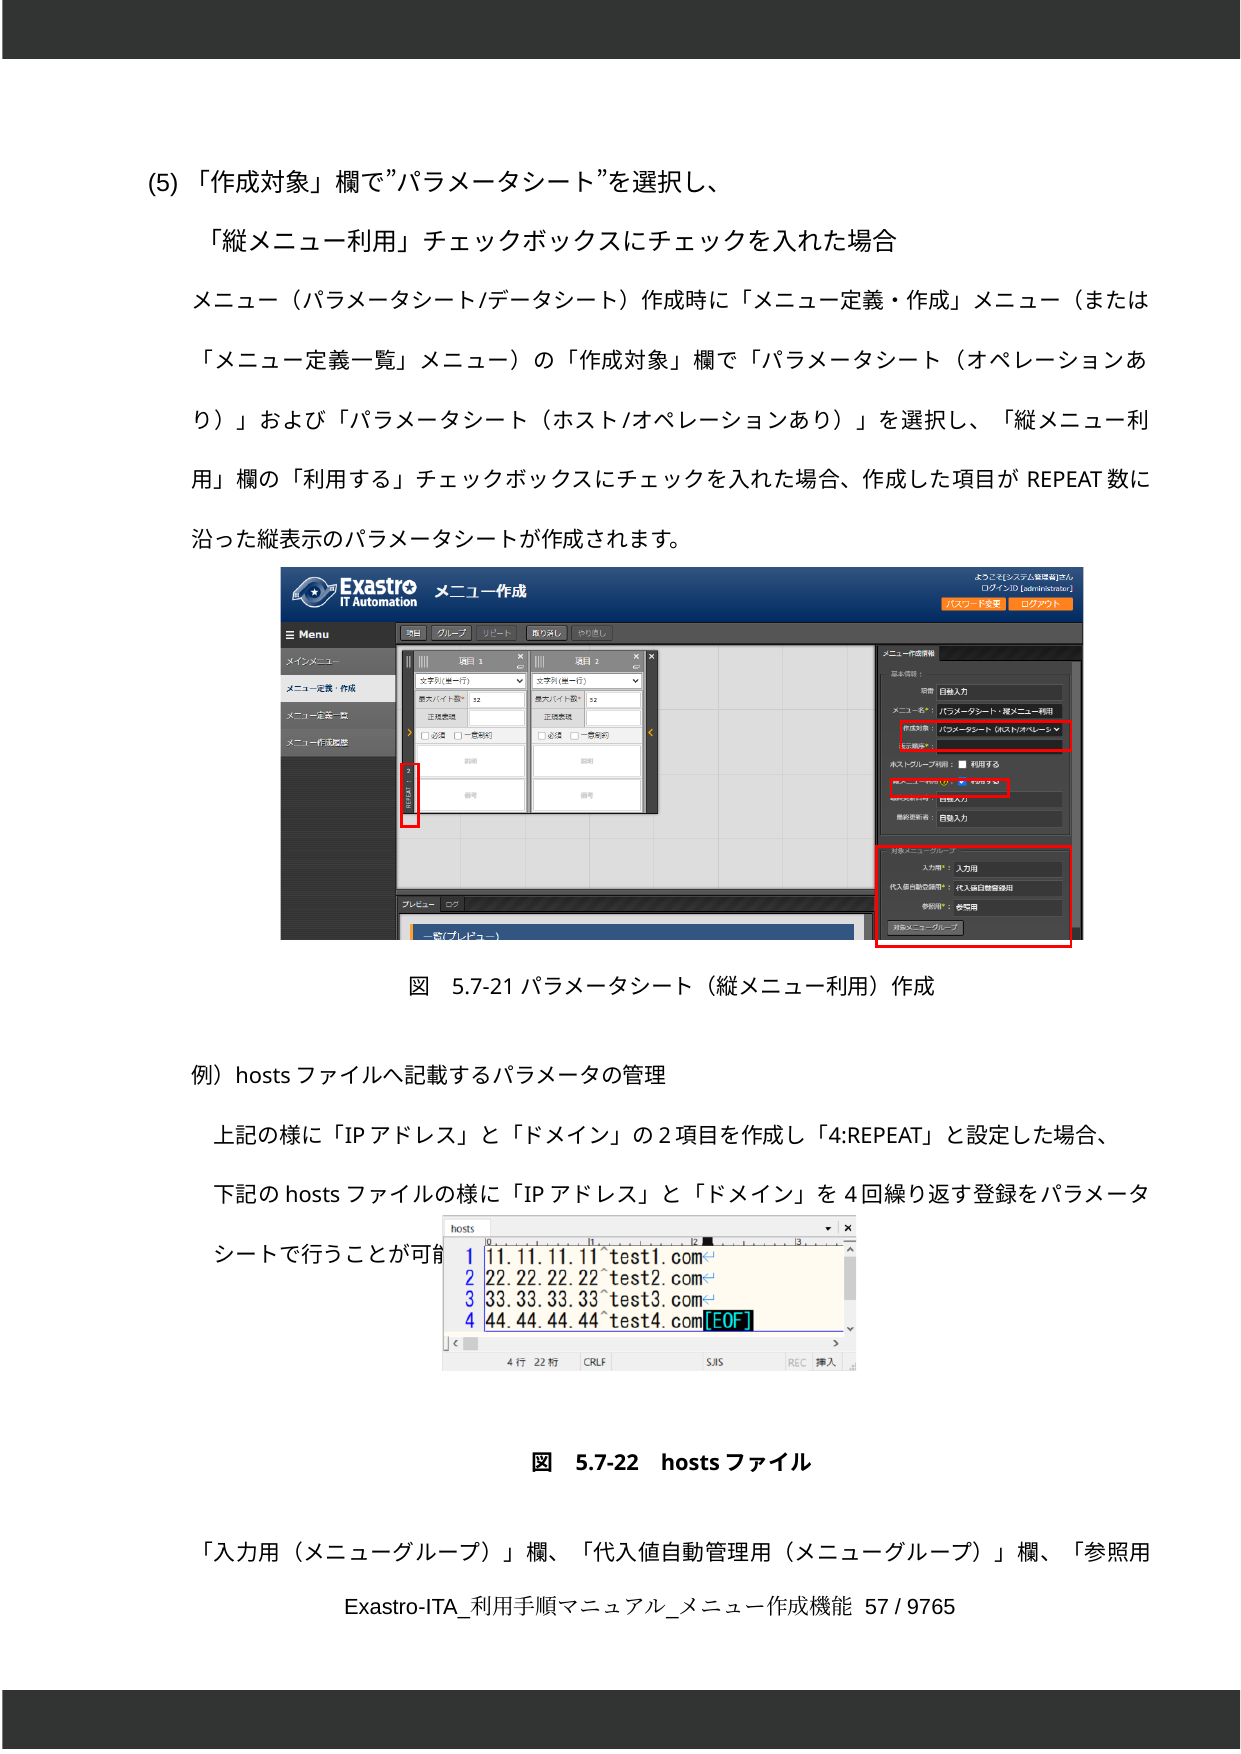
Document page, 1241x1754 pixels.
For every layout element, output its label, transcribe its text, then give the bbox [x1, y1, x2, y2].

list メニュー（パラメータシート/データシート）作成時に「メニュー定義・作成」メニュー（または「メニュー定義一覧」メニュー）の「作成対象」欄で「パラメータシート（オペレーションあり）」および「パラメータシート（ホスト/オペレーションあり）」を選択し、「縦メニュー利用」欄の「利用する」チェックボックスにチェックを入れた場合、作成した項目がREPEAT数に沿った縦表示のパラメータシートが作成されます。 [191, 270, 1152, 568]
picture [878, 848, 1070, 940]
text (5) 「作成対象」欄で”パラメータシート”を選択し、 「縦メニュー利用」チェックボックスにチェックを入れた場合 [148, 151, 1152, 270]
picture [2, 1690, 1241, 1749]
list 図 5.7-21 パラメータシート（縦メニュー利用）作成 [191, 955, 1152, 1014]
list 図 5.7-22 hostsファイル [191, 1432, 1152, 1491]
picture [2, 0, 1241, 59]
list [191, 1521, 1152, 1581]
picture [442, 1215, 857, 1371]
list 例）hostsファイルへ記載するパラメータの管理 [191, 1044, 1152, 1104]
list 下記のhostsファイルの様に「IPアドレス」と「ドメイン」を4回繰り返す登録をパラメータシートで行うことが可能です。 [213, 1163, 1152, 1283]
picture [280, 567, 1084, 940]
list 上記の様に「IPアドレス」と「ドメイン」の2項目を作成し「4:REPEAT」と設定した場合、 [213, 1104, 1152, 1163]
